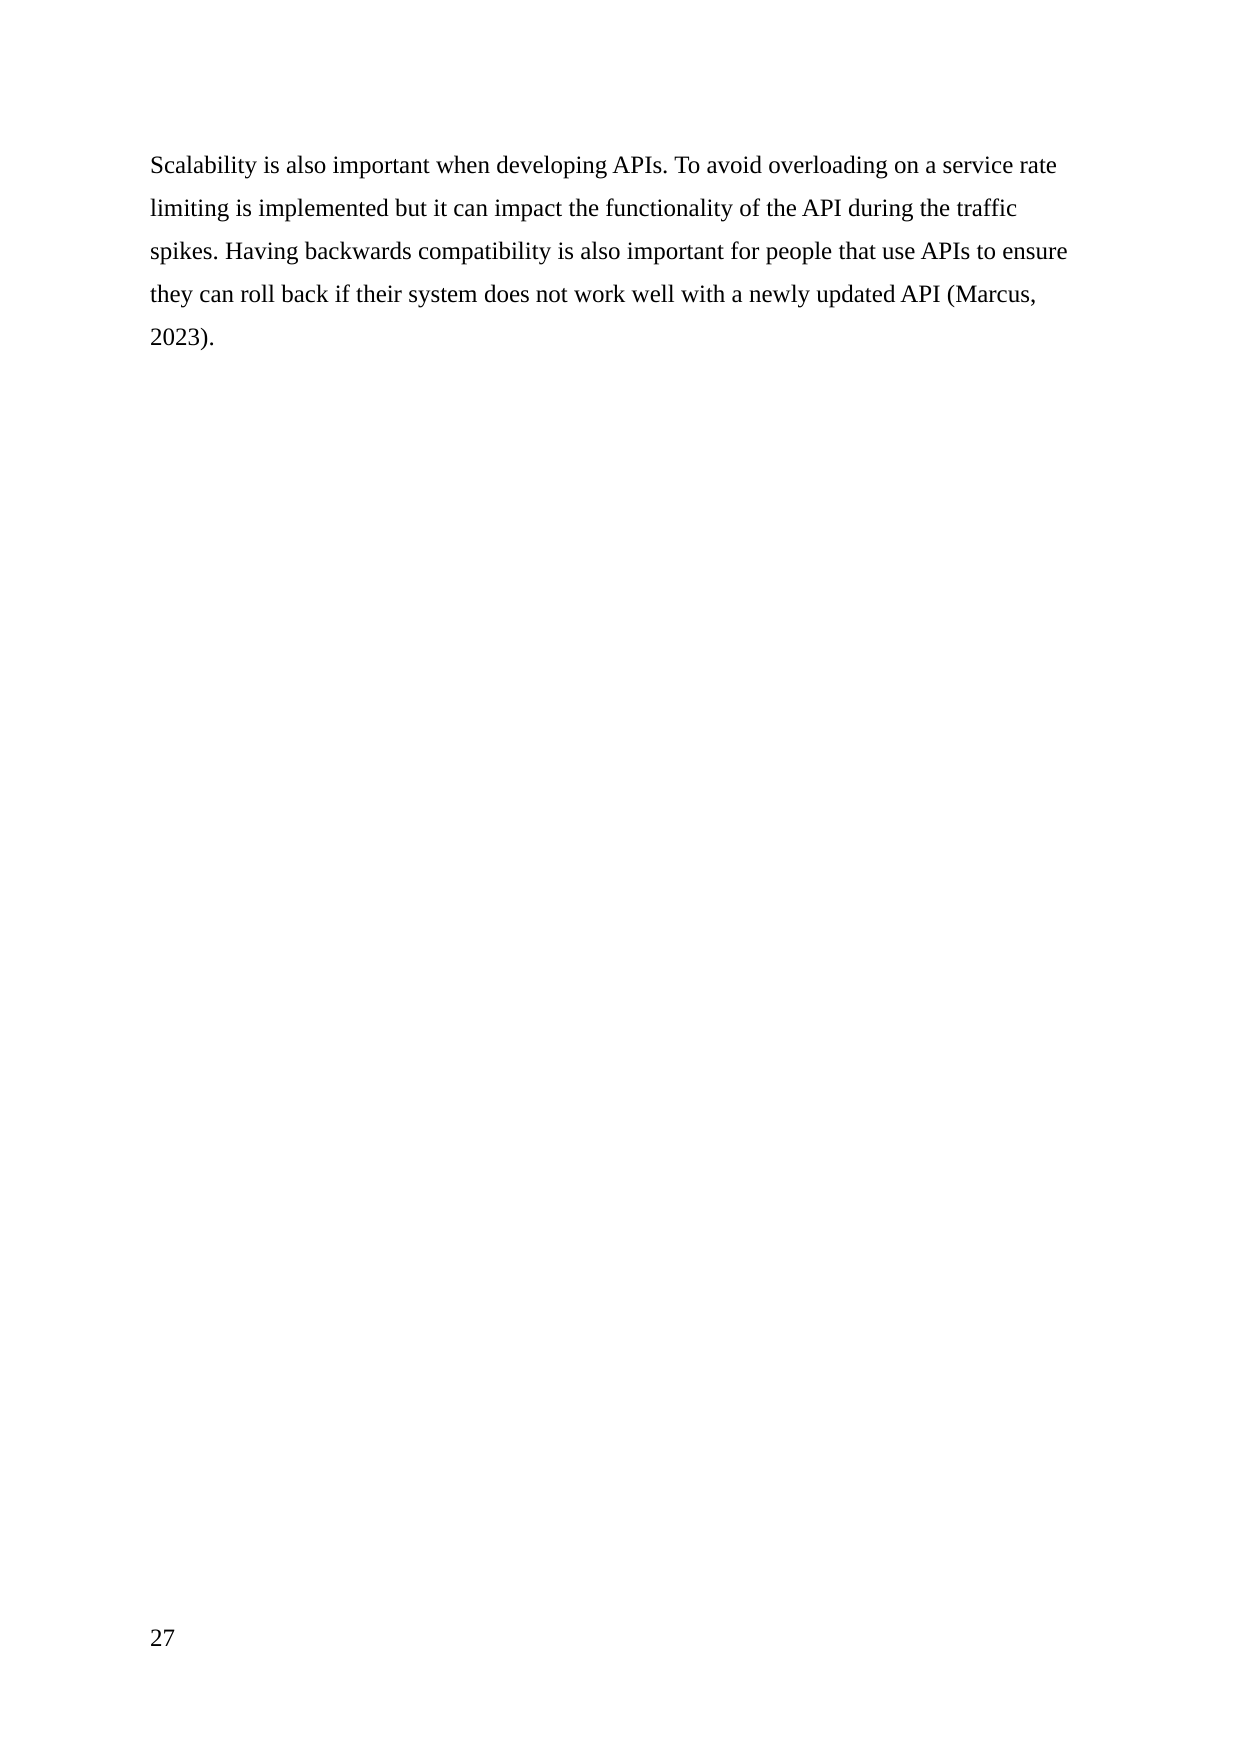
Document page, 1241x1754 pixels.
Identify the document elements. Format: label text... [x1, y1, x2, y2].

text Scalability is also important when developing APIs. To avoid overloading on a service rate limiting is implemented but it can impact the functionality of the API during the traffic spikes. Having backwards compatibility is also important for people that use APIs to ensure they can roll back if their system does not work well with a newly updated API (Marcus, 2023). [150, 150, 1090, 351]
